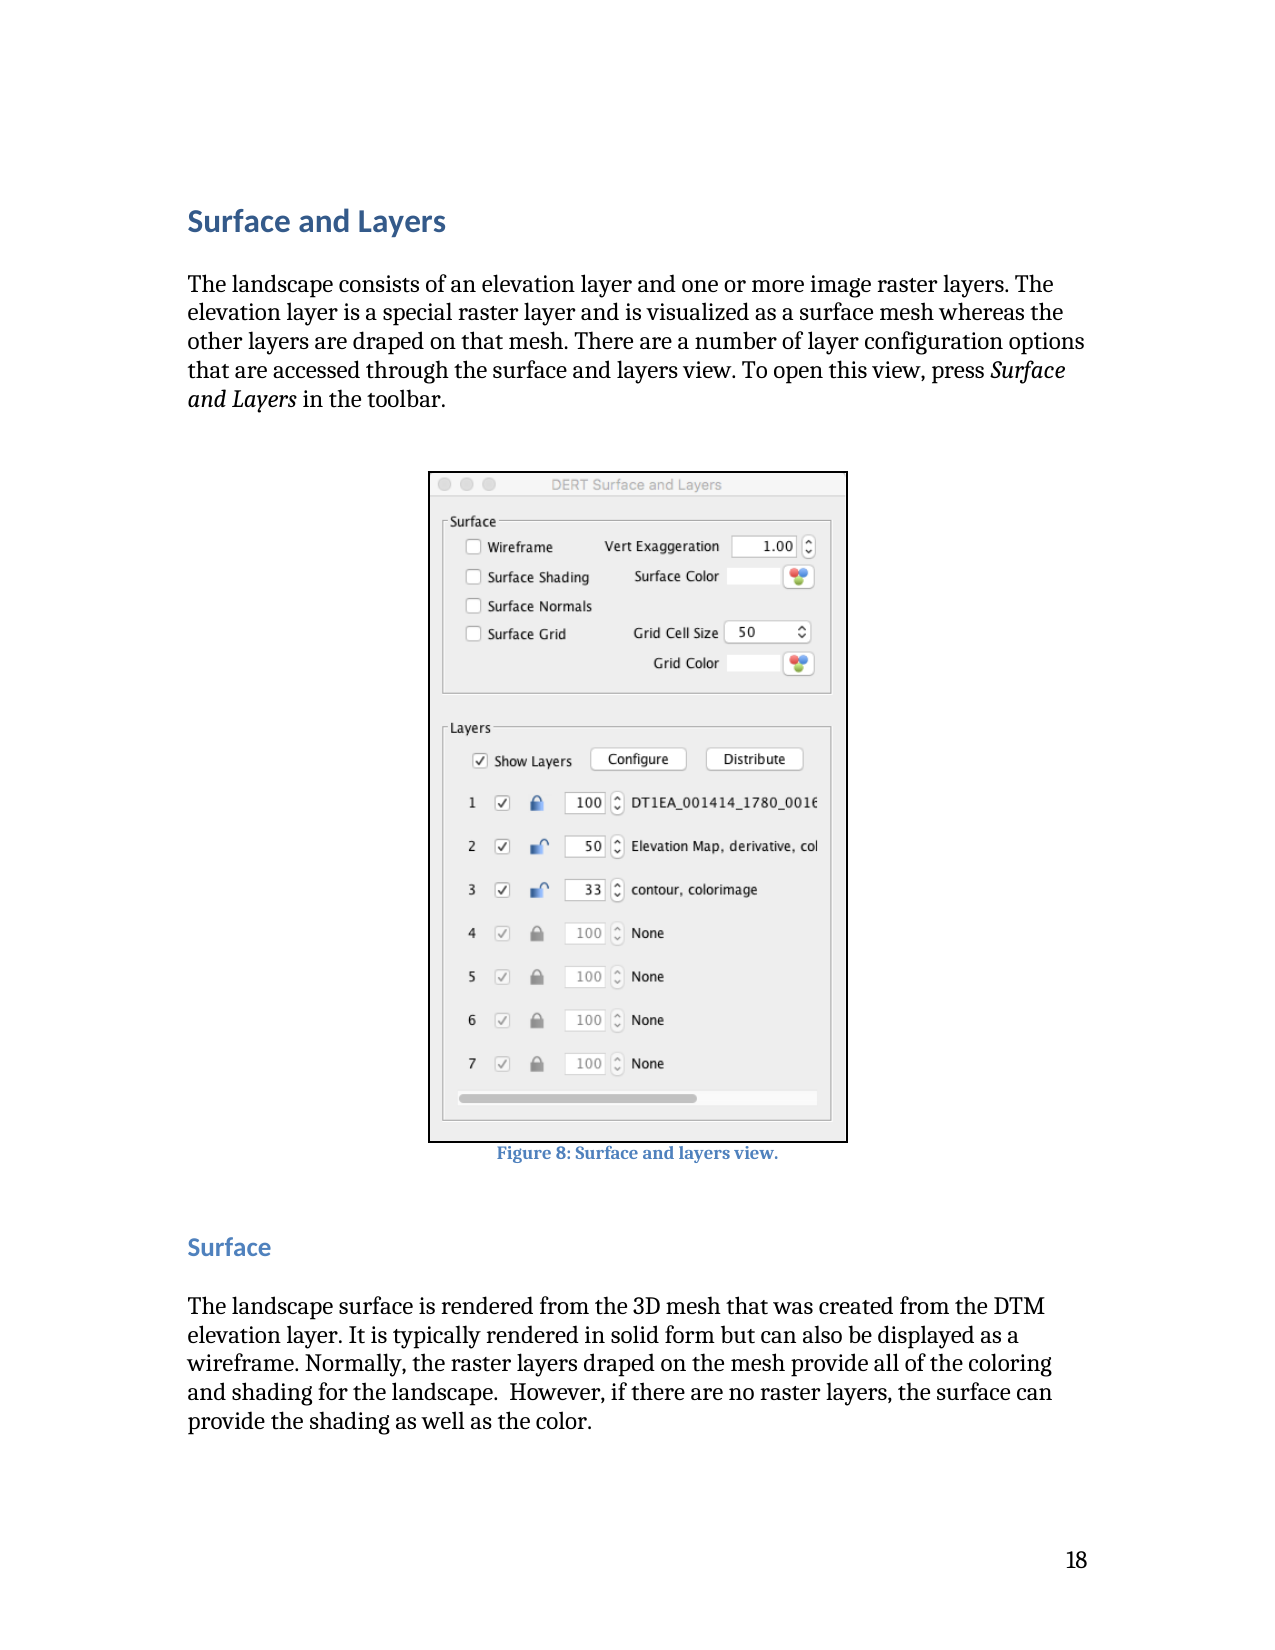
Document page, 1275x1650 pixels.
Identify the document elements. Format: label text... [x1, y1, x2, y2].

text Figure 8: Surface and layers view. [187, 1143, 1087, 1164]
text The landscape consists of an elevation layer and one or more image raster layers. The elevation layer is a special raster layer and is visualized as a surface mesh whereas the other layers are draped on that mesh. There are a number of layer configuration options that are accessed through the surface and layers view. To open this view, press Surface and Layers in the toolbar. [187, 269, 1087, 413]
subtitle Surface and Layers [187, 200, 1087, 241]
text The landscape surface is rendered from the 3D mesh that was created from the DTM elevation layer. It is typically rendered in solid form but can also be displayed as a wireframe. Normally, the raster layers draped on the mesh provide all of the coloring and shading for the landscape. However, if there are no raster layers, the surface can provide the shading as well as the color. [187, 1292, 1087, 1436]
subtitle Surface [187, 1230, 1087, 1263]
picture [430, 473, 846, 1141]
